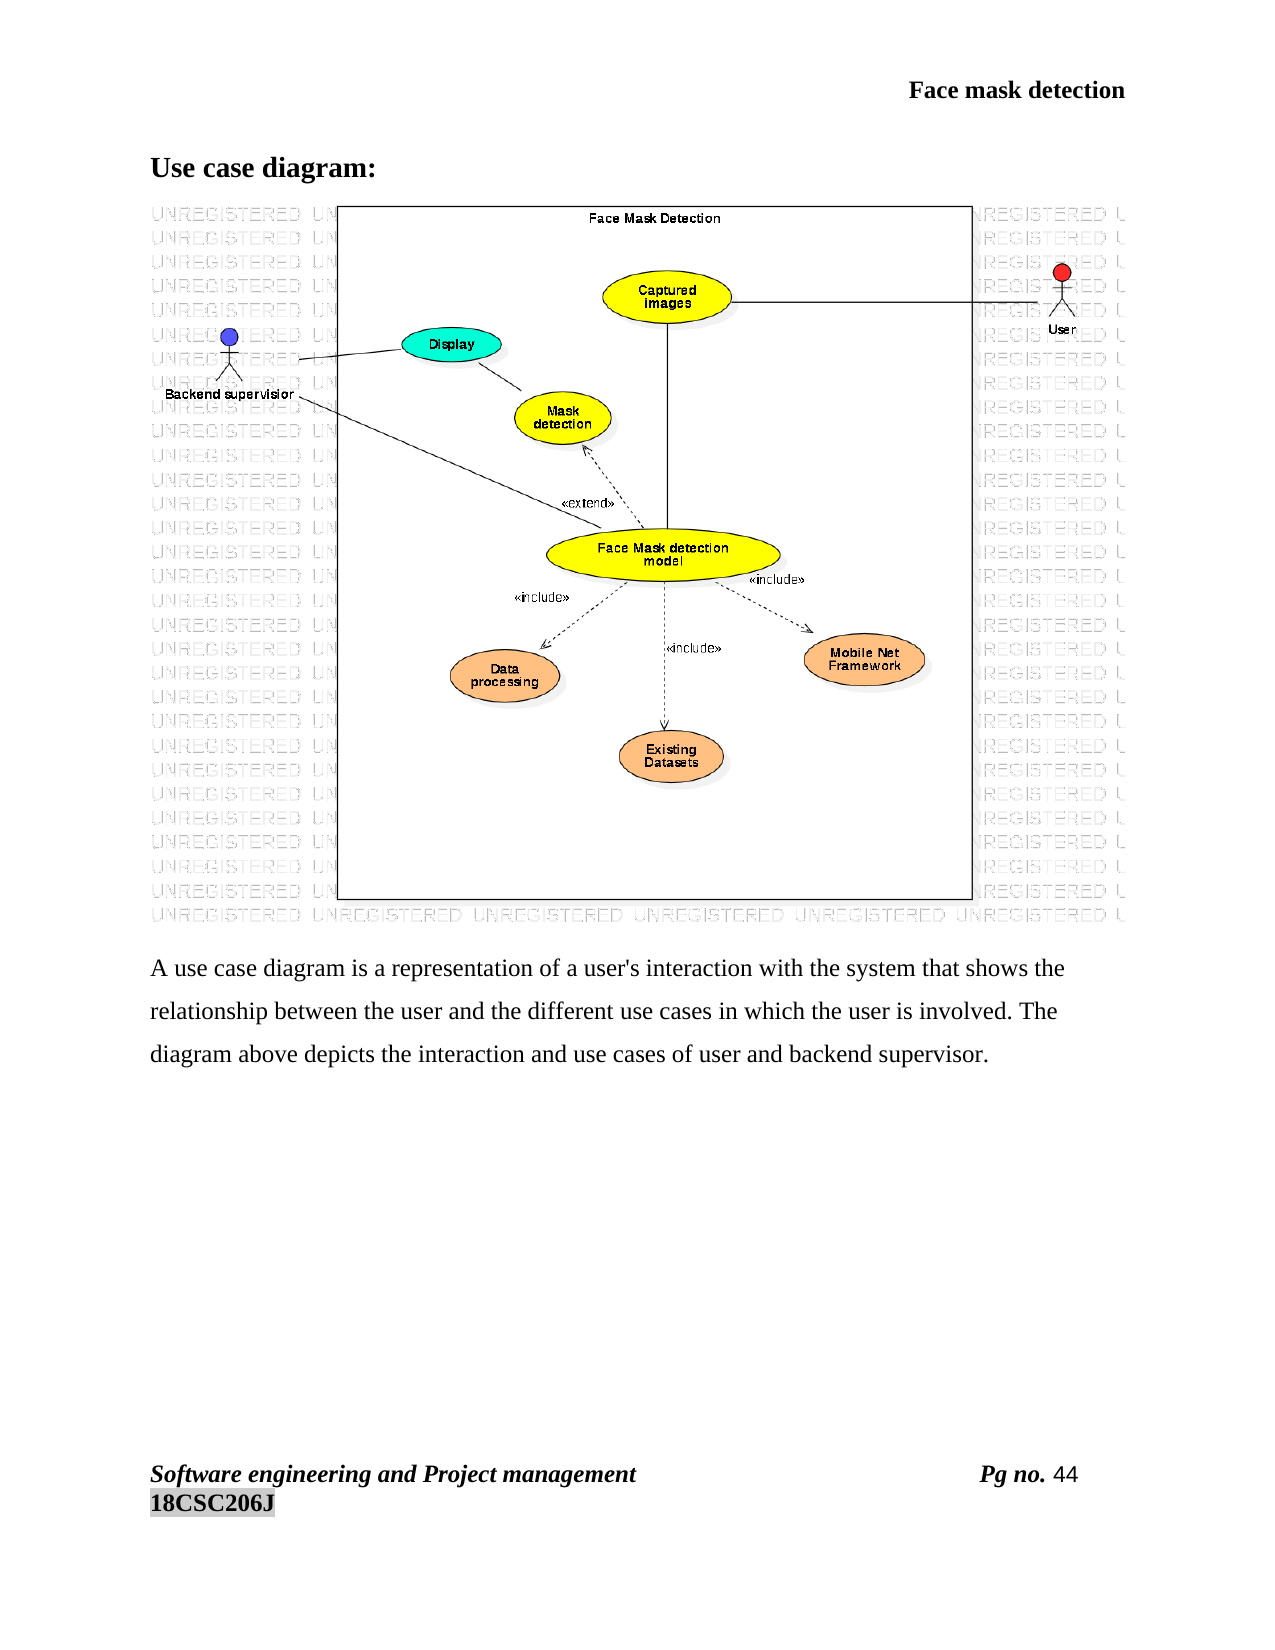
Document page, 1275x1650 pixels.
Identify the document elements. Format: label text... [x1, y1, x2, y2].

text Use case diagram:A use case diagram is a representation of a user's interaction with the system that shows the relationship between the user and the different use cases in which the user is involved. The diagram above depicts the interaction and use cases of user and backend supervisor. [150, 939, 1119, 1068]
text Use case diagram:A use case diagram is a representation of a user's interaction with the system that shows the relationship between the user and the different use cases in which the user is involved. The diagram above depicts the interaction and use cases of user and backend supervisor. [150, 150, 1119, 196]
picture [150, 196, 1125, 939]
